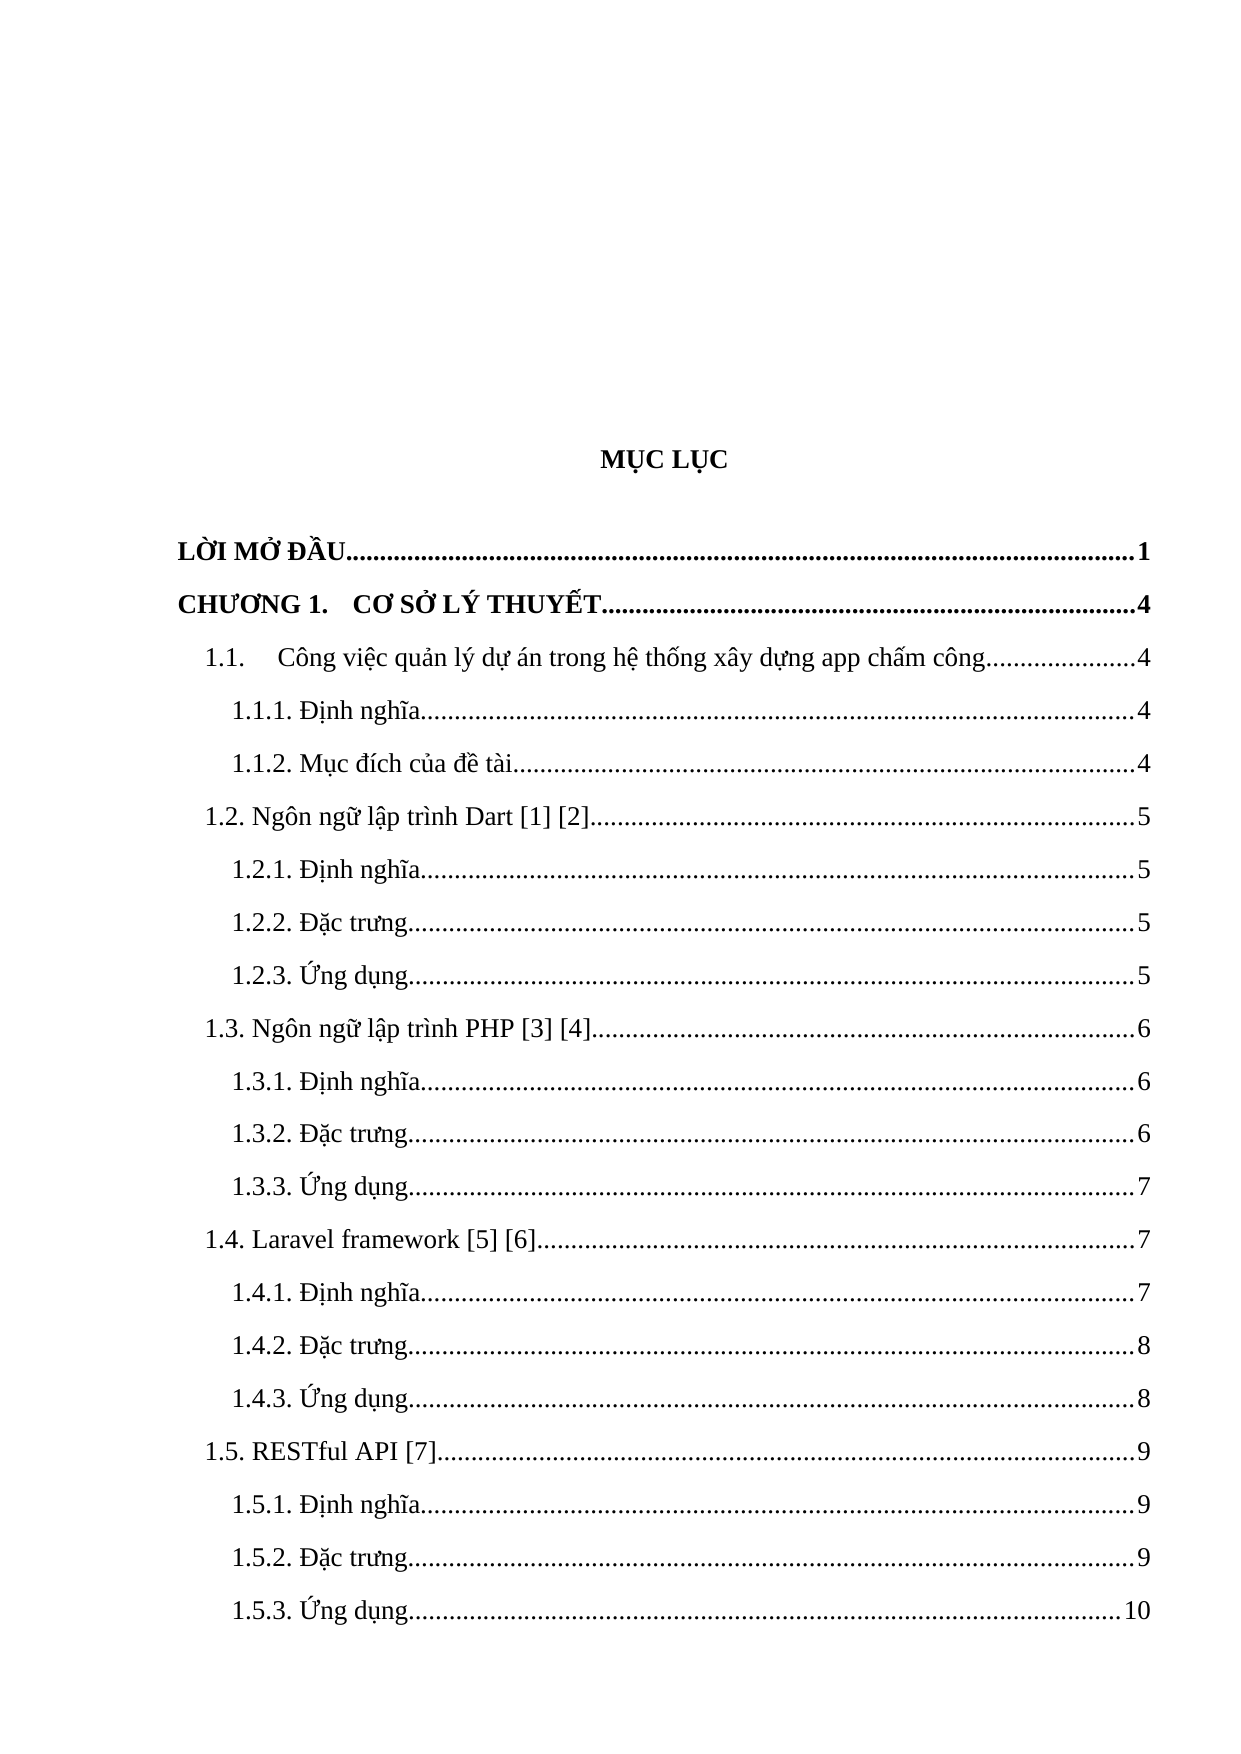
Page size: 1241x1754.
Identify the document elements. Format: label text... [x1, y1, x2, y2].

text MỤC LỤC [177, 443, 1152, 474]
